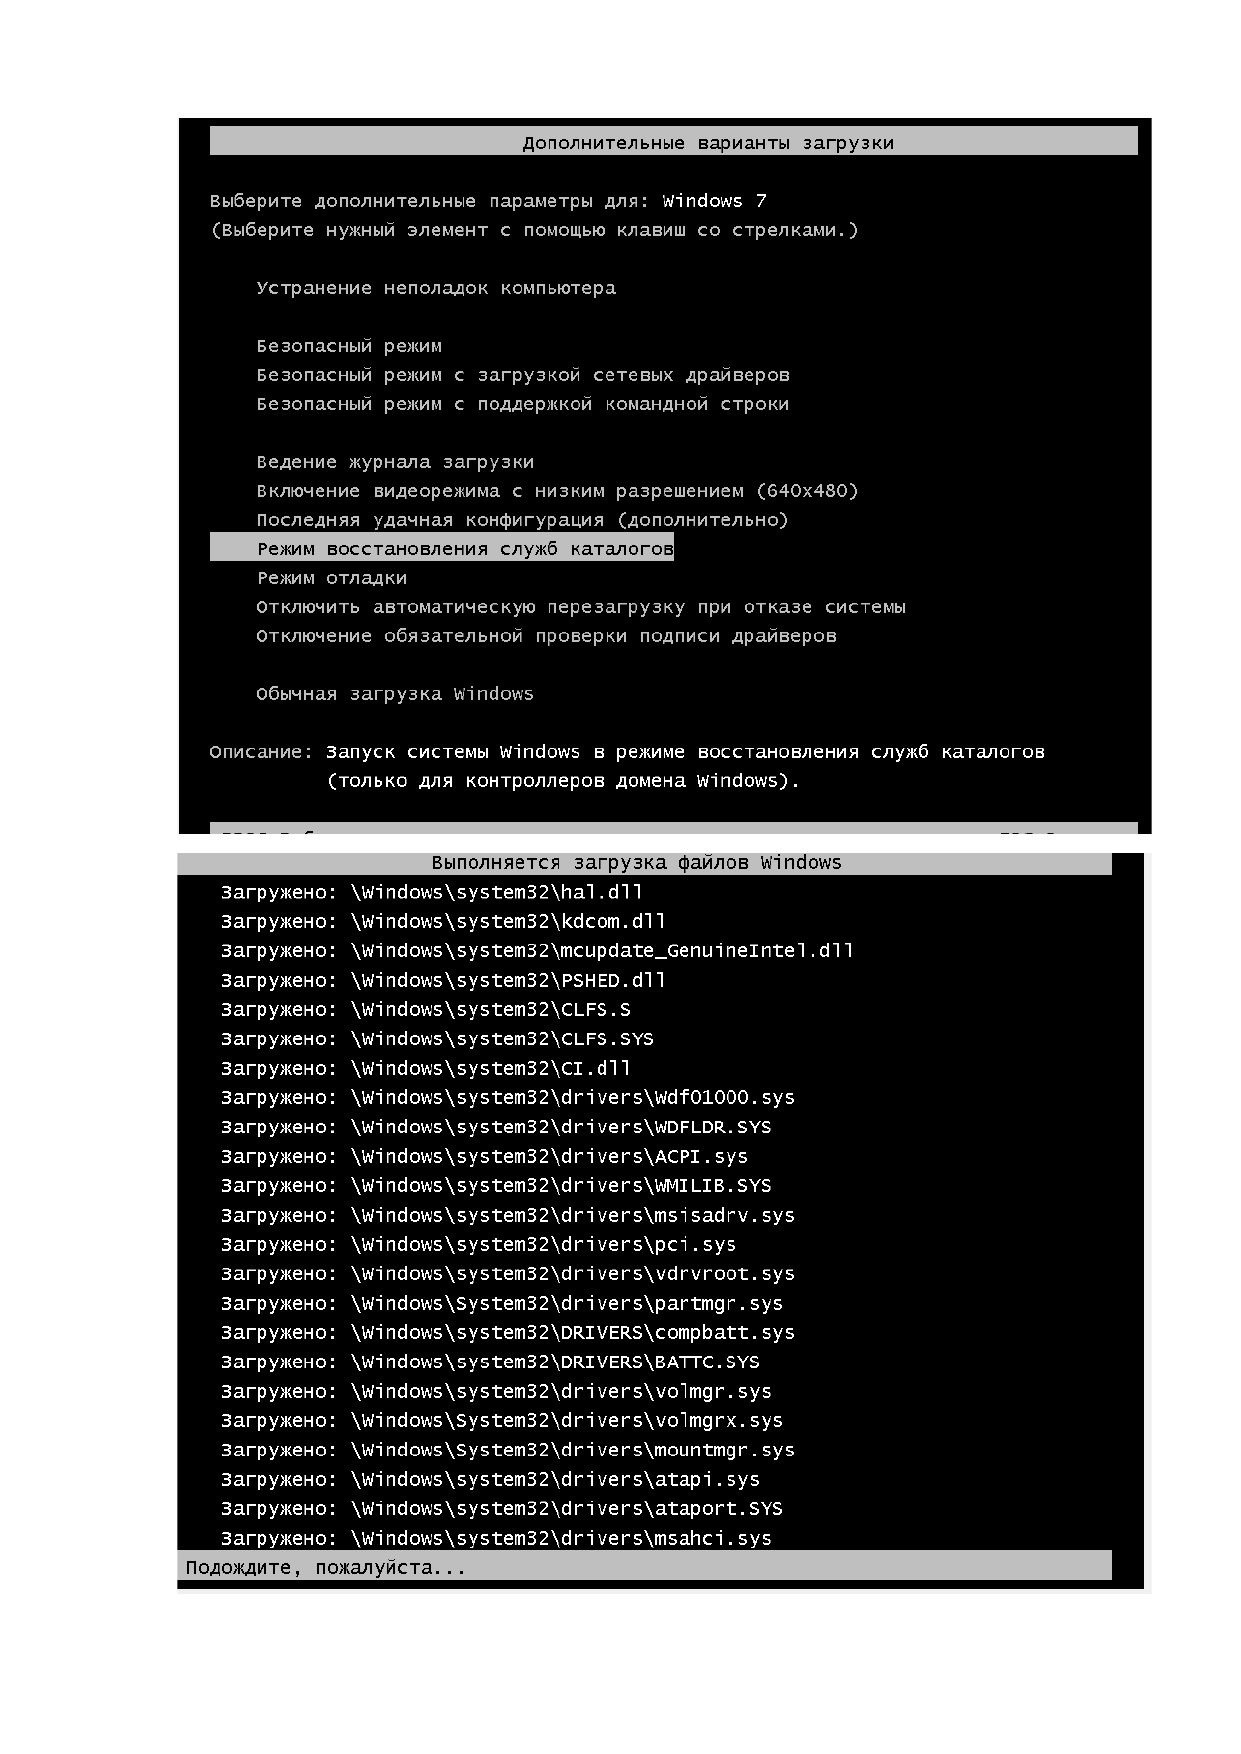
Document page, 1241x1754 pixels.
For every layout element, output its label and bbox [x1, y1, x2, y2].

picture [177, 853, 1152, 1594]
picture [177, 118, 1152, 834]
